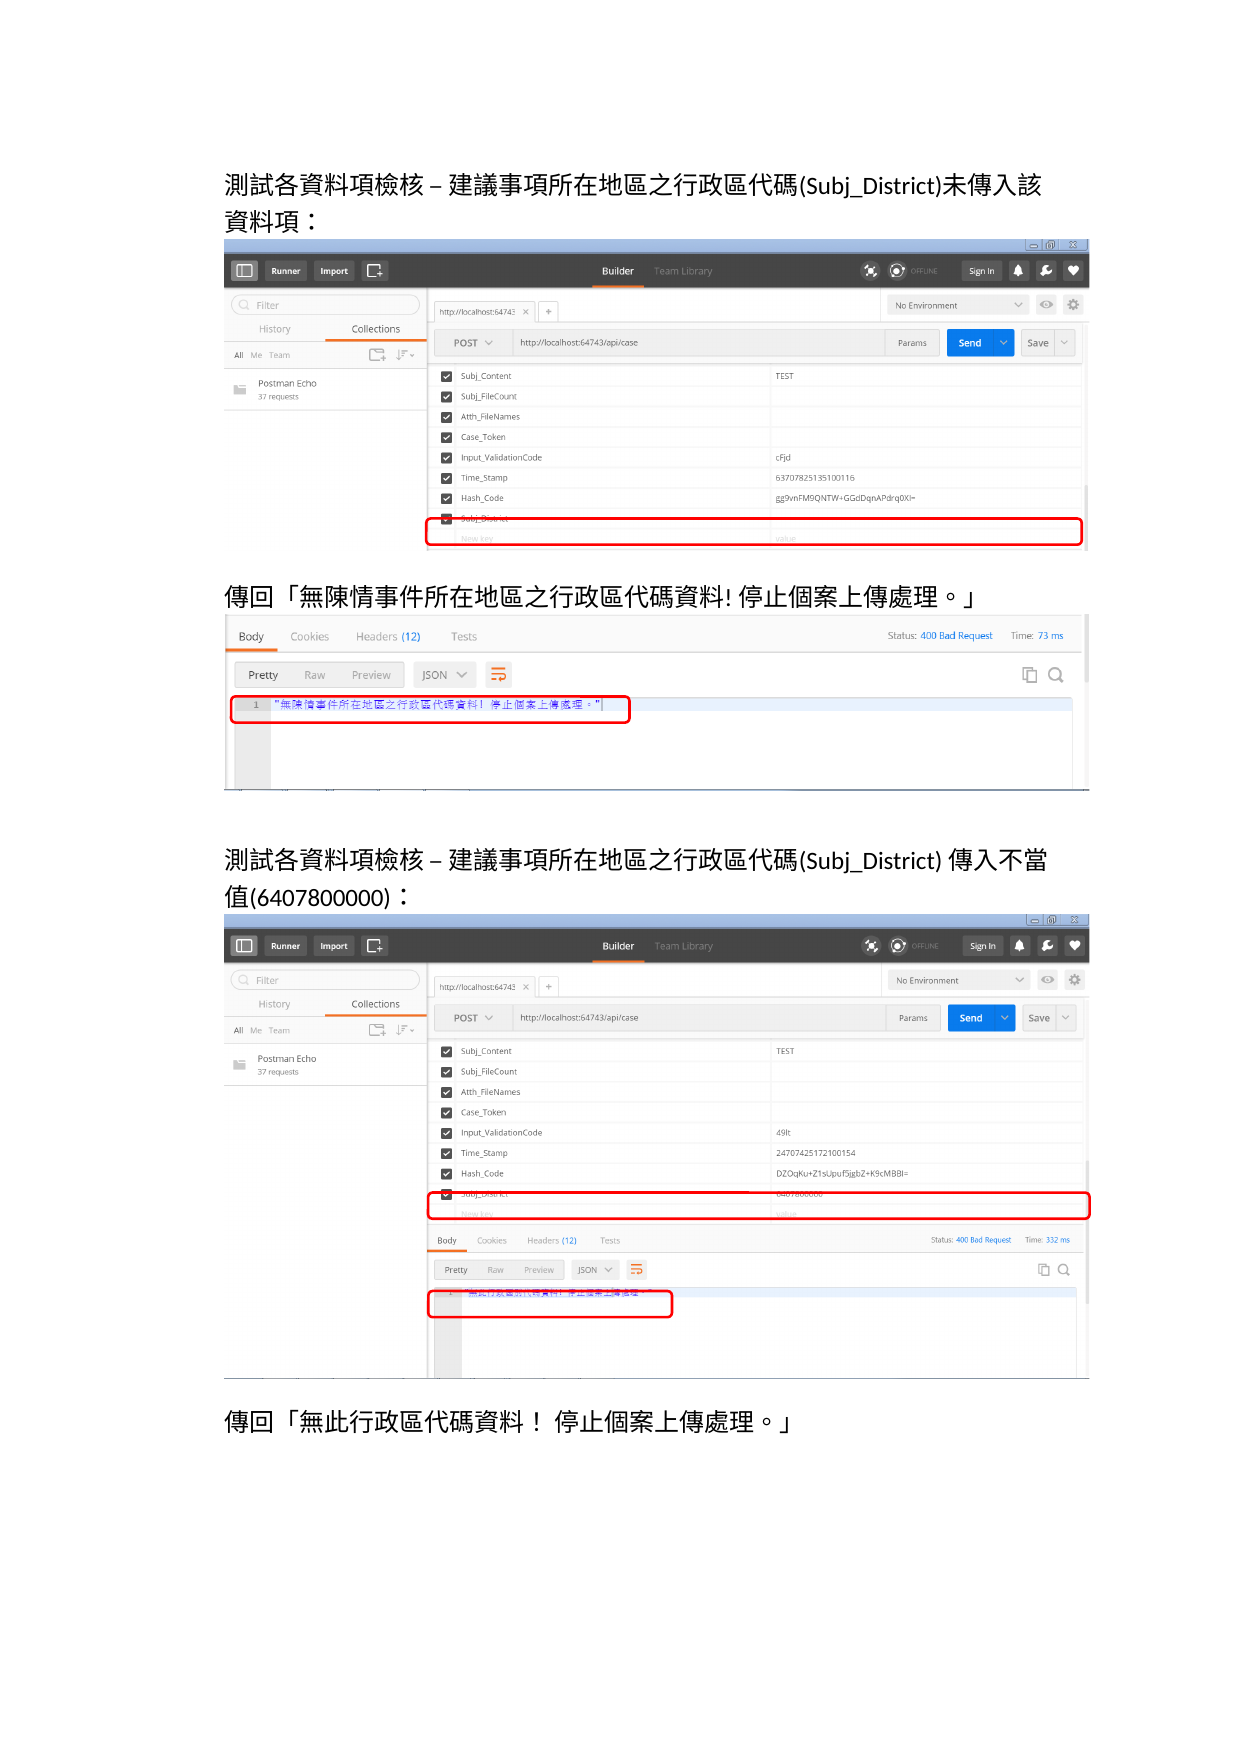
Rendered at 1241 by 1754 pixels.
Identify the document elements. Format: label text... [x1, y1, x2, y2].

picture [430, 1194, 1088, 1217]
picture [224, 614, 1090, 791]
picture [224, 914, 1090, 1379]
text 傳回「無陳情事件所在地區之行政區代碼資料! 停止個案上傳處理。」 [224, 577, 1053, 614]
text 測試各資料項檢核 – 建議事項所在地區之行政區代碼(Subj_District)未傳入該資料項： [224, 164, 1053, 239]
text 傳回「無此行政區代碼資料！ 停止個案上傳處理。」 [224, 1402, 1053, 1439]
text 測試各資料項檢核 – 建議事項所在地區之行政區代碼(Subj_District) 傳入不當值(6407800000)： [224, 839, 1053, 914]
picture [224, 239, 1090, 551]
